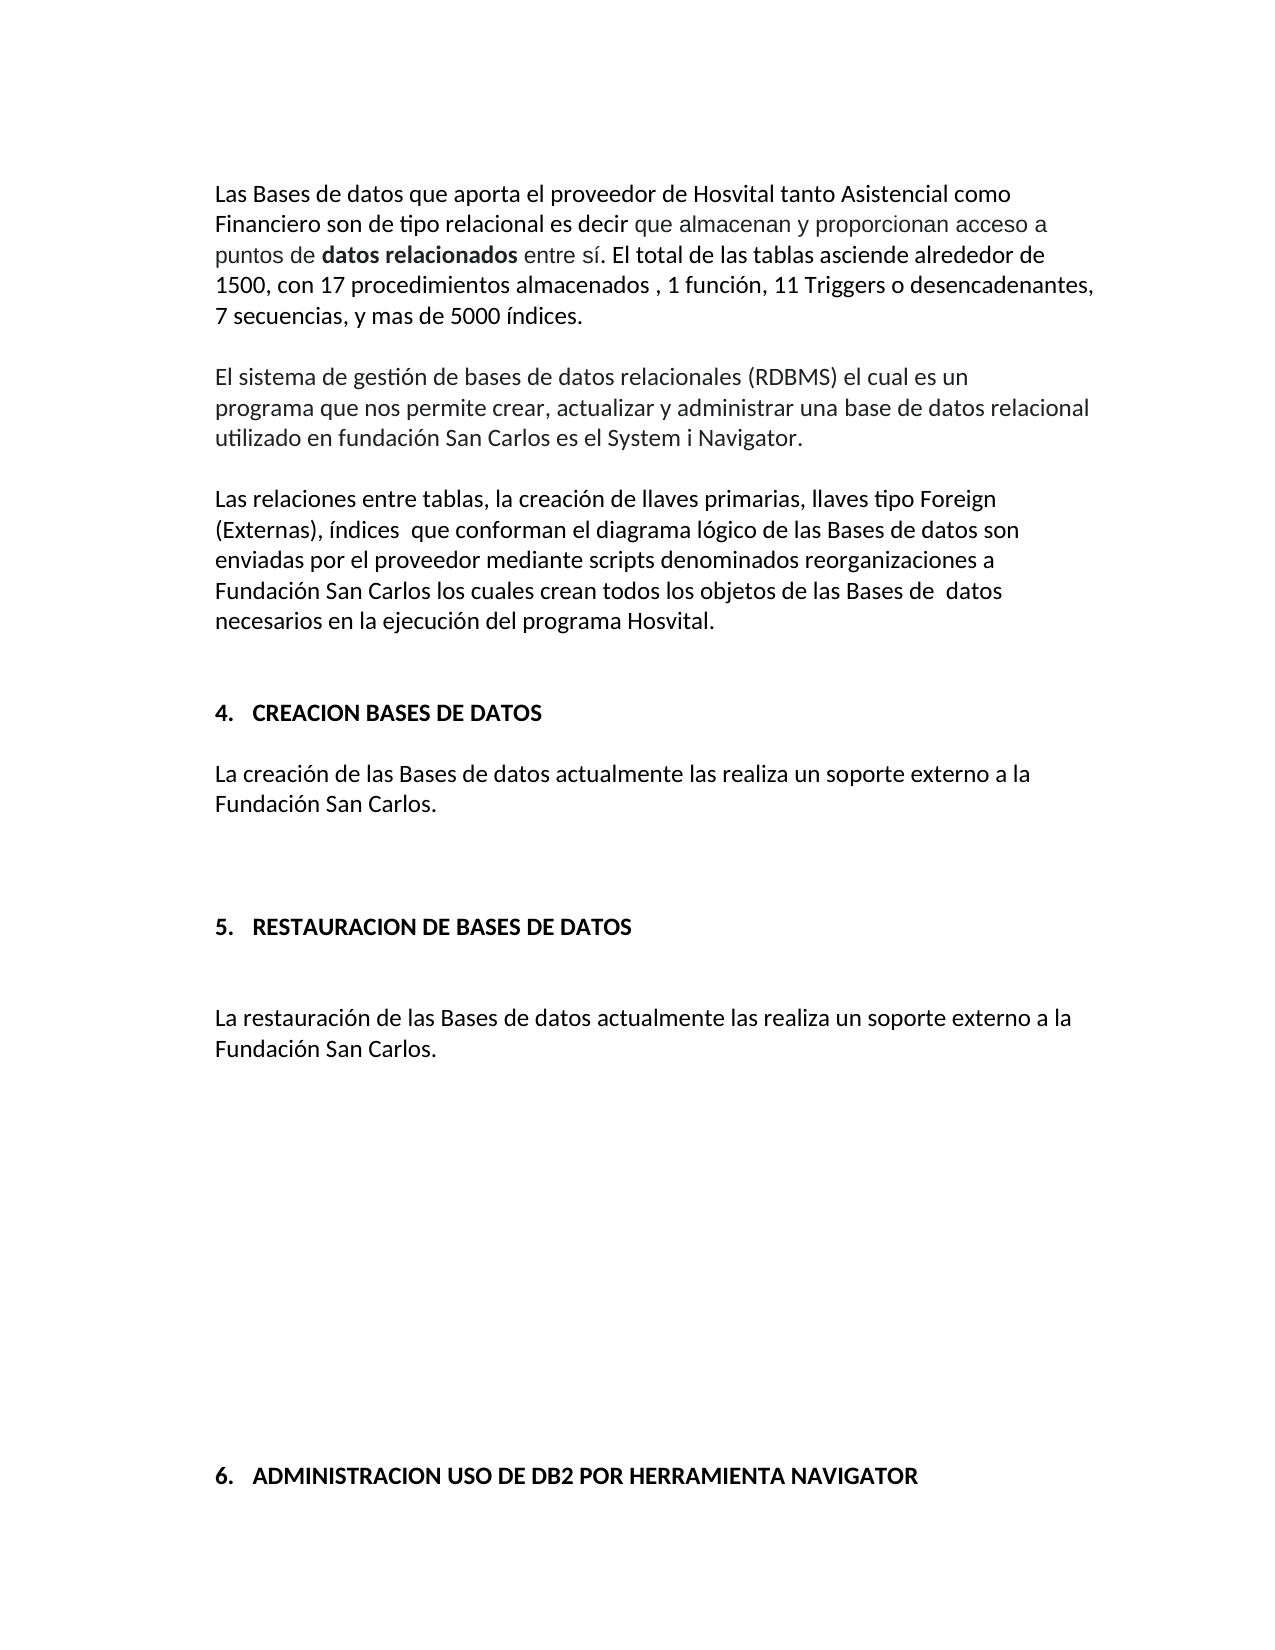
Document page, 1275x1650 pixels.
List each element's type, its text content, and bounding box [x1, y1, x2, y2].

text La creación de las Bases de datos actualmente las realiza un soporte externo a la Fundación San Carlos. [215, 758, 1098, 819]
list ADMINISTRACION USO DE DB2 POR HERRAMIENTA NAVIGATOR [215, 1460, 1098, 1491]
text La restauración de las Bases de datos actualmente las realiza un soporte externo a la Fundación San Carlos. [215, 1002, 1098, 1063]
list Las Bases de datos que aporta el proveedor de Hosvital tanto Asistencial como Financiero son de tipo relacional es decir que almacenan y proporcionan acceso a puntos de datos relacionados entre sí. El total de las tablas asciende alrededor de 1500, con 17 procedimientos almacenados , 1 función, 11 Triggers o desencadenantes, 7 secuencias, y mas de 5000 índices. [215, 178, 1098, 331]
list Las relaciones entre tablas, la creación de llaves primarias, llaves tipo Foreign (Externas), índices que conforman el diagrama lógico de las Bases de datos son enviadas por el proveedor mediante scripts denominados reorganizaciones a Fundación San Carlos los cuales crean todos los objetos de las Bases de datos necesarios en la ejecución del programa Hosvital. [215, 483, 1098, 636]
list CREACION BASES DE DATOS [215, 697, 1098, 727]
list El sistema de gestión de bases de datos relacionales (RDBMS) el cual es un programa que nos permite crear, actualizar y administrar una base de datos relacional utilizado en fundación San Carlos es el System i Navigator. [804, 361, 1098, 453]
list RESTAURACION DE BASES DE DATOS [215, 911, 1098, 941]
